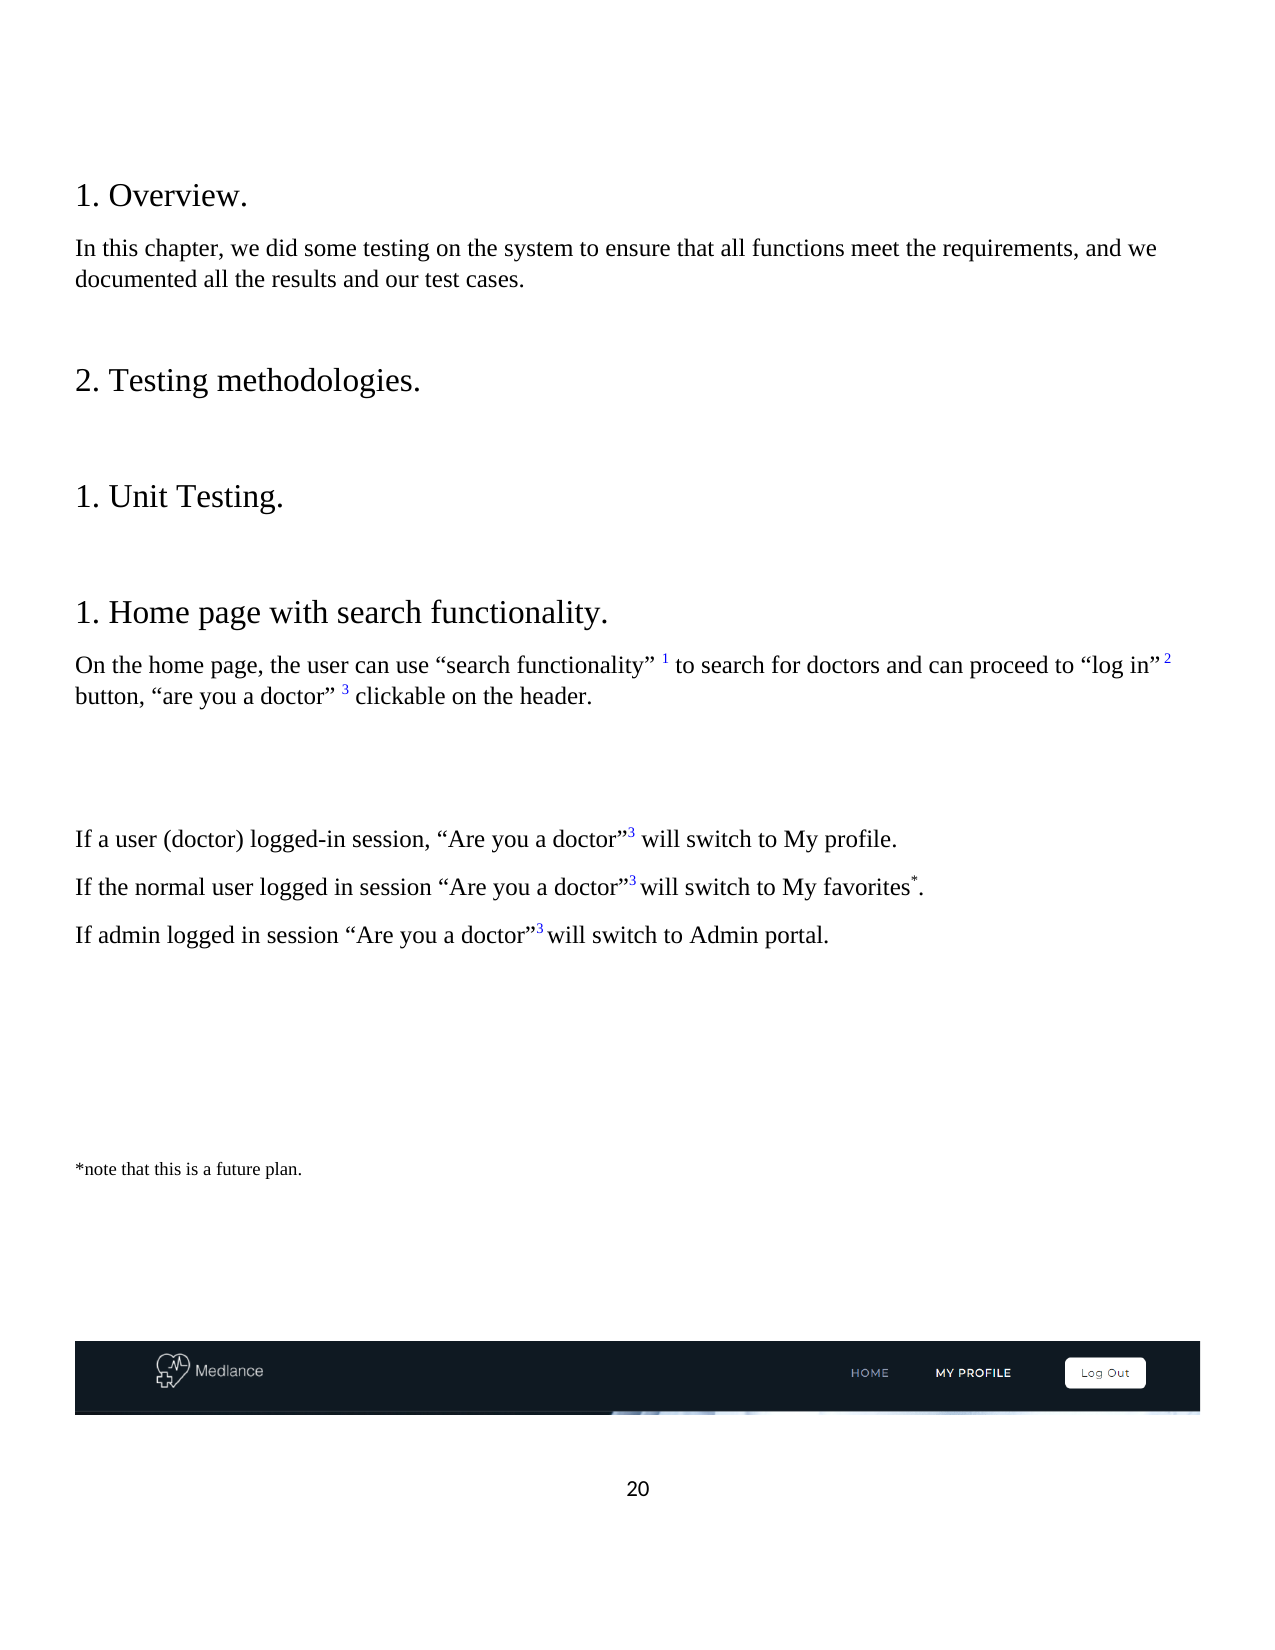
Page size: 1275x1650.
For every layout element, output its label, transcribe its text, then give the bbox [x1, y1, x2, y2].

text 1. Overview. [75, 176, 1200, 214]
text 1. Home page with search functionality. [75, 592, 1200, 630]
text *note that this is a future plan. [75, 1158, 1200, 1180]
picture [75, 1341, 1200, 1415]
text If the normal user logged in session “Are you a doctor”3 will switch to My favorites*. [75, 872, 1200, 901]
text 2. Testing methodologies. [75, 360, 1200, 398]
text On the home page, the user can use “search functionality” 1 to search for doctors and can proceed to “log in” 2 button, “are you a doctor” 3 clickable on the header. [75, 650, 1200, 710]
text If admin logged in session “Are you a doctor”3 will switch to Admin portal. [75, 920, 1200, 948]
text In this chapter, we did some testing on the system to ensure that all functions meet the requirements, and we documented all the results and our test cases. [75, 233, 1200, 293]
text 1. Unit Testing. [75, 476, 1200, 514]
text If a user (doctor) logged-in session, “Are you a doctor”3 will switch to My profile. [75, 824, 1200, 853]
